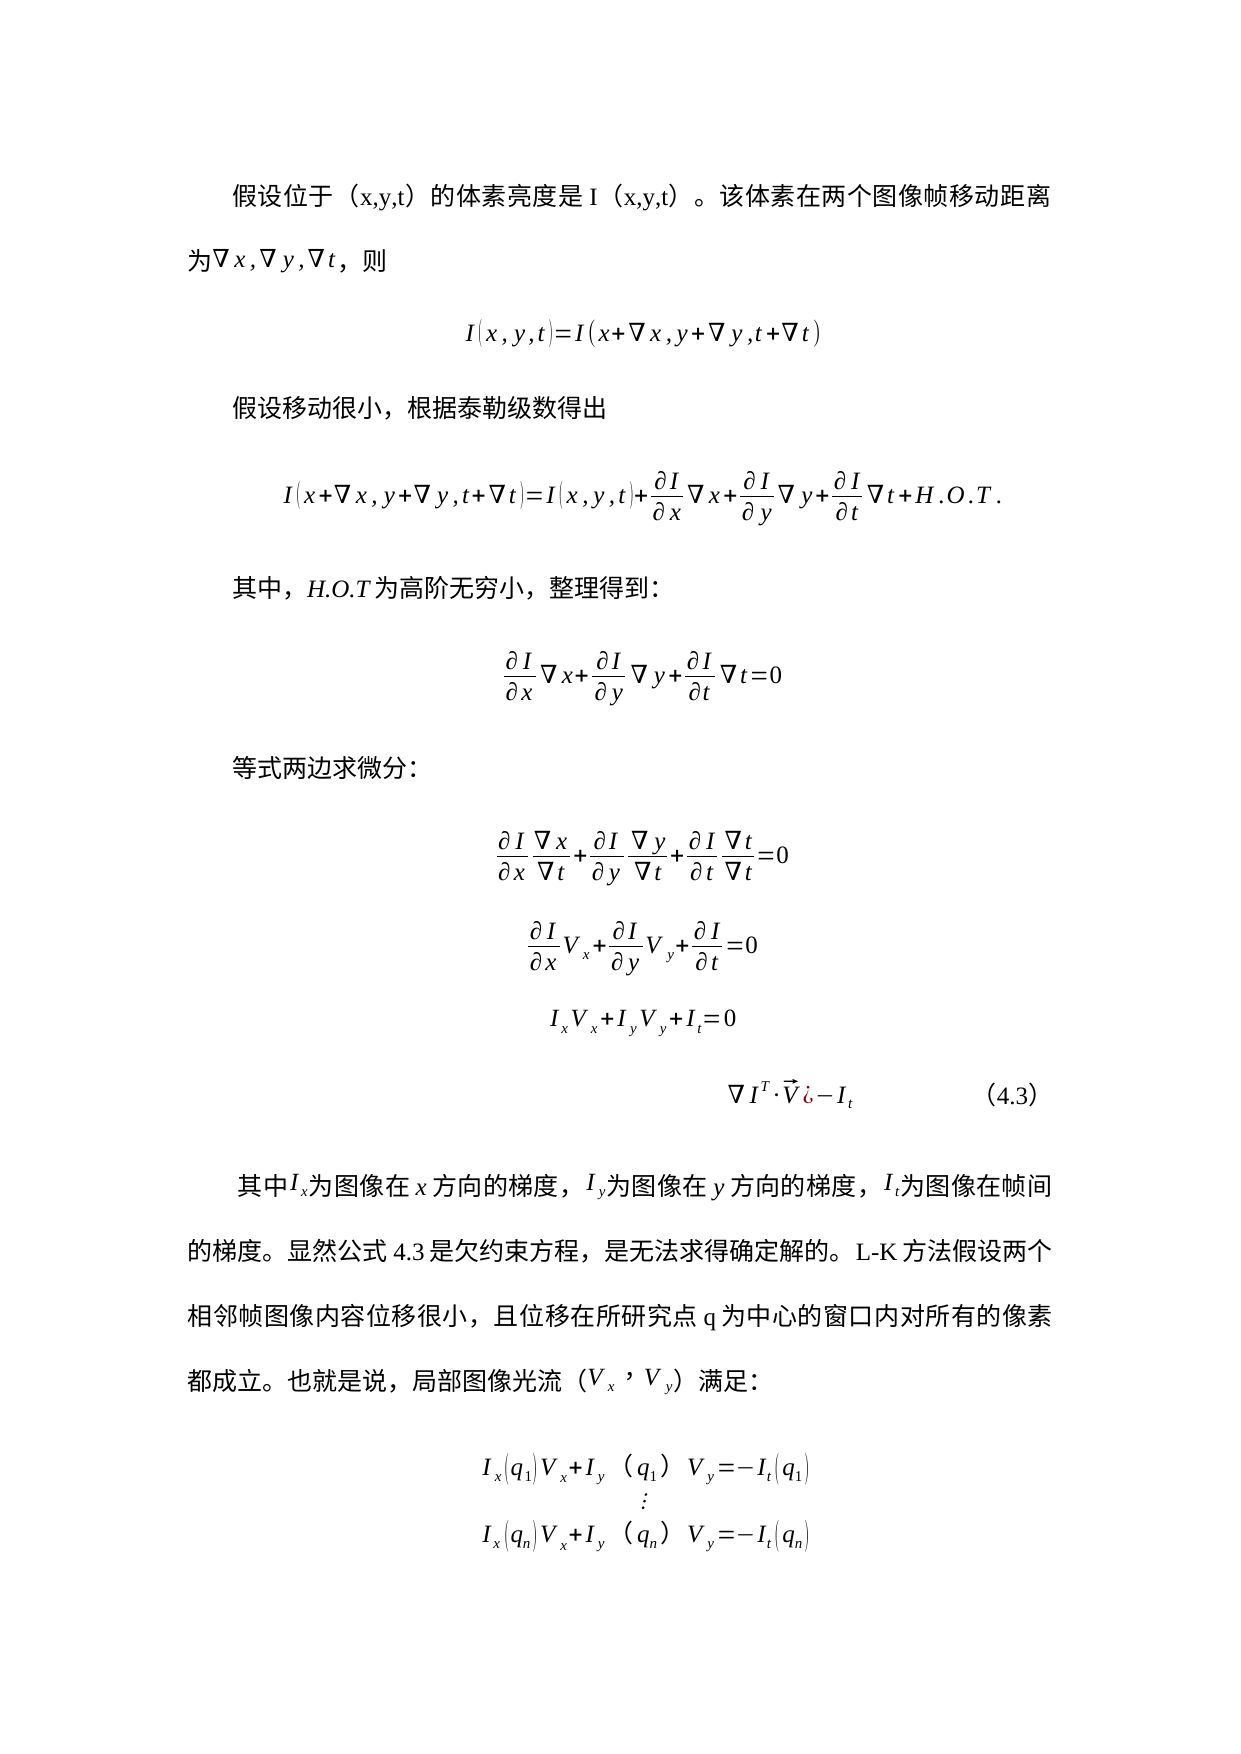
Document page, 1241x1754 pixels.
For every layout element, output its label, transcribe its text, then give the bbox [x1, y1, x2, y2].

list 假设位于（x,y,t）的体素亮度是I（x,y,t）。该体素在两个图像帧移动距离为，则 [187, 162, 1053, 292]
list 其中，H.O.T为高阶无穷小，整理得到： [187, 554, 1053, 619]
text 其中为图像在x方向的梯度，为图像在y方向的梯度，为图像在帧间的梯度。显然公式4.3是欠约束方程，是无法求得确定解的。L-K方法假设两个相邻帧图像内容位移很小，且位移在所研究点q为中心的窗口内对所有的像素都成立。也就是说，局部图像光流（）满足： [187, 1152, 1053, 1412]
list 等式两边求微分： [187, 734, 1053, 799]
list （4.3） [187, 1062, 1053, 1127]
list 假设移动很小，根据泰勒级数得出 [187, 374, 1053, 439]
